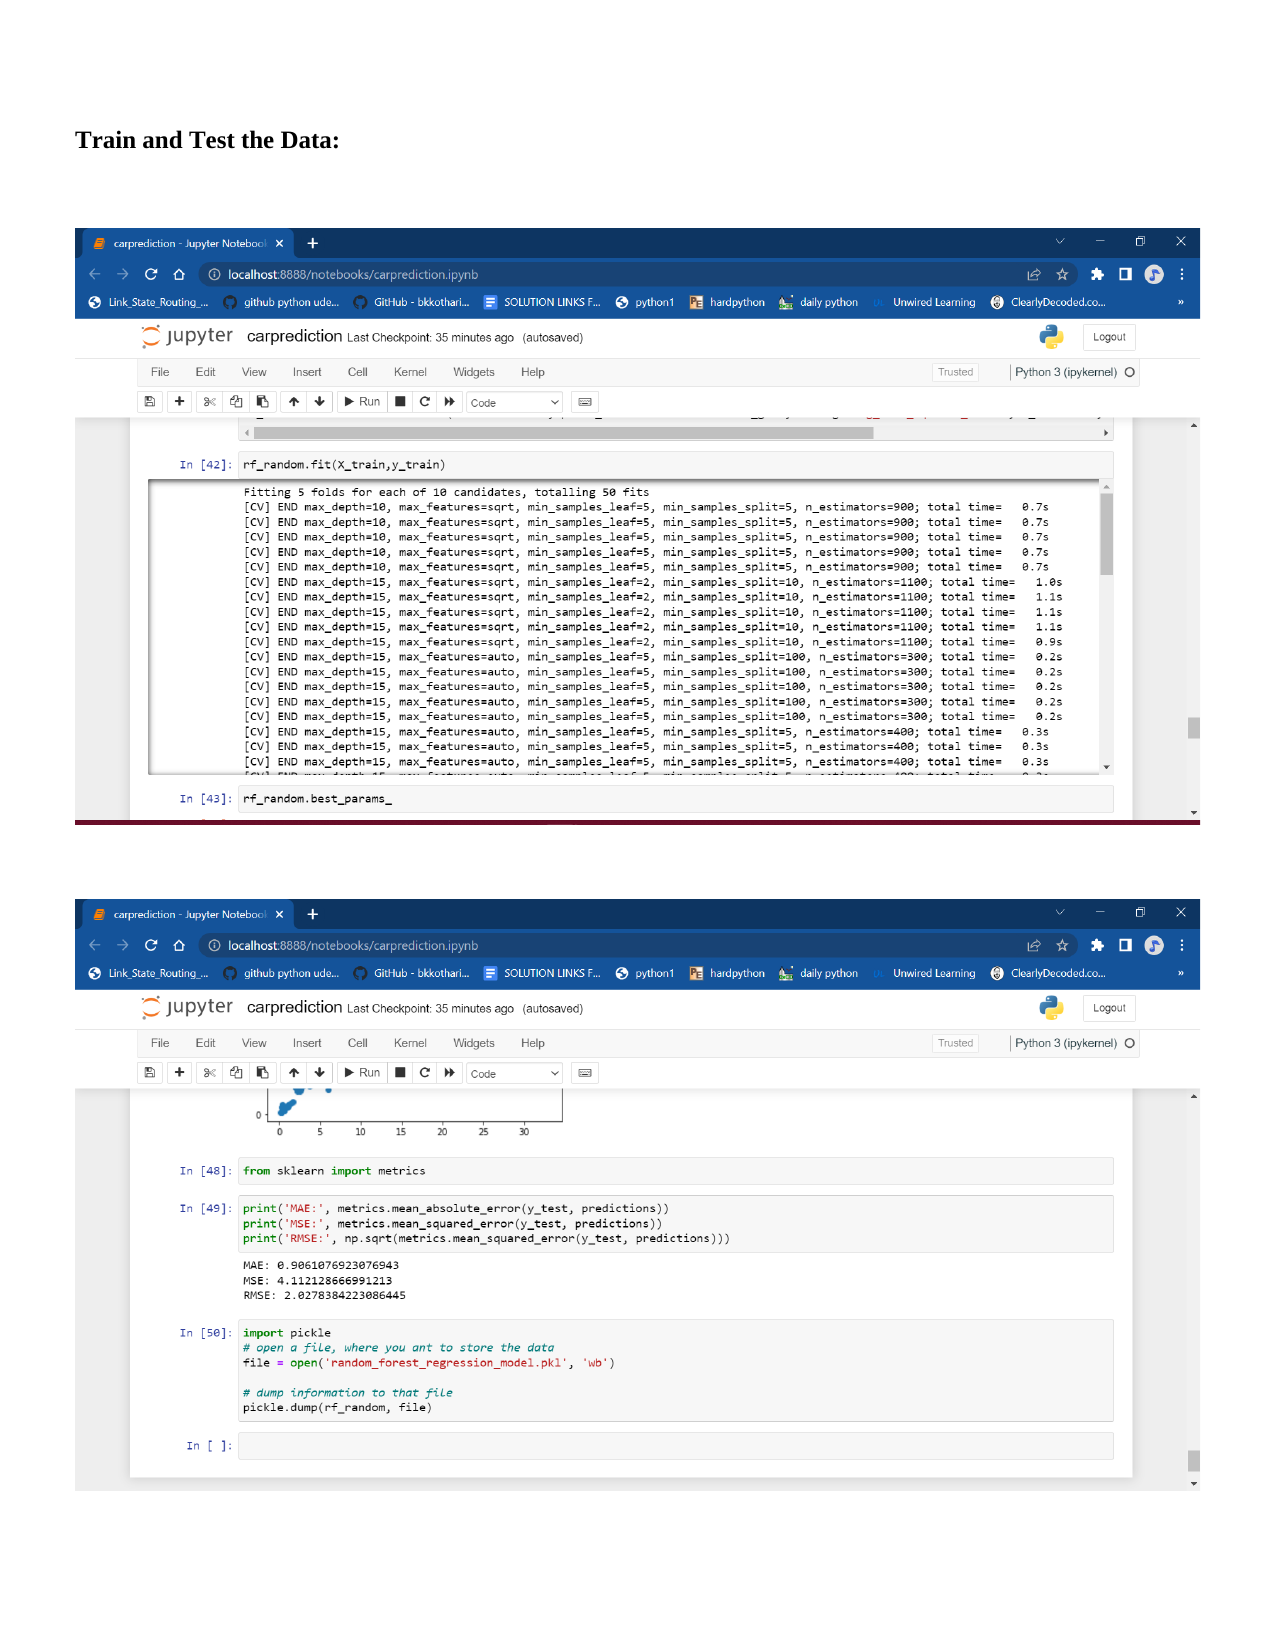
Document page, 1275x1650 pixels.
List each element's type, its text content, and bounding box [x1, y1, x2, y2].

picture [75, 228, 1200, 825]
picture [75, 899, 1200, 1491]
text Train and Test the Data: [75, 125, 1200, 154]
